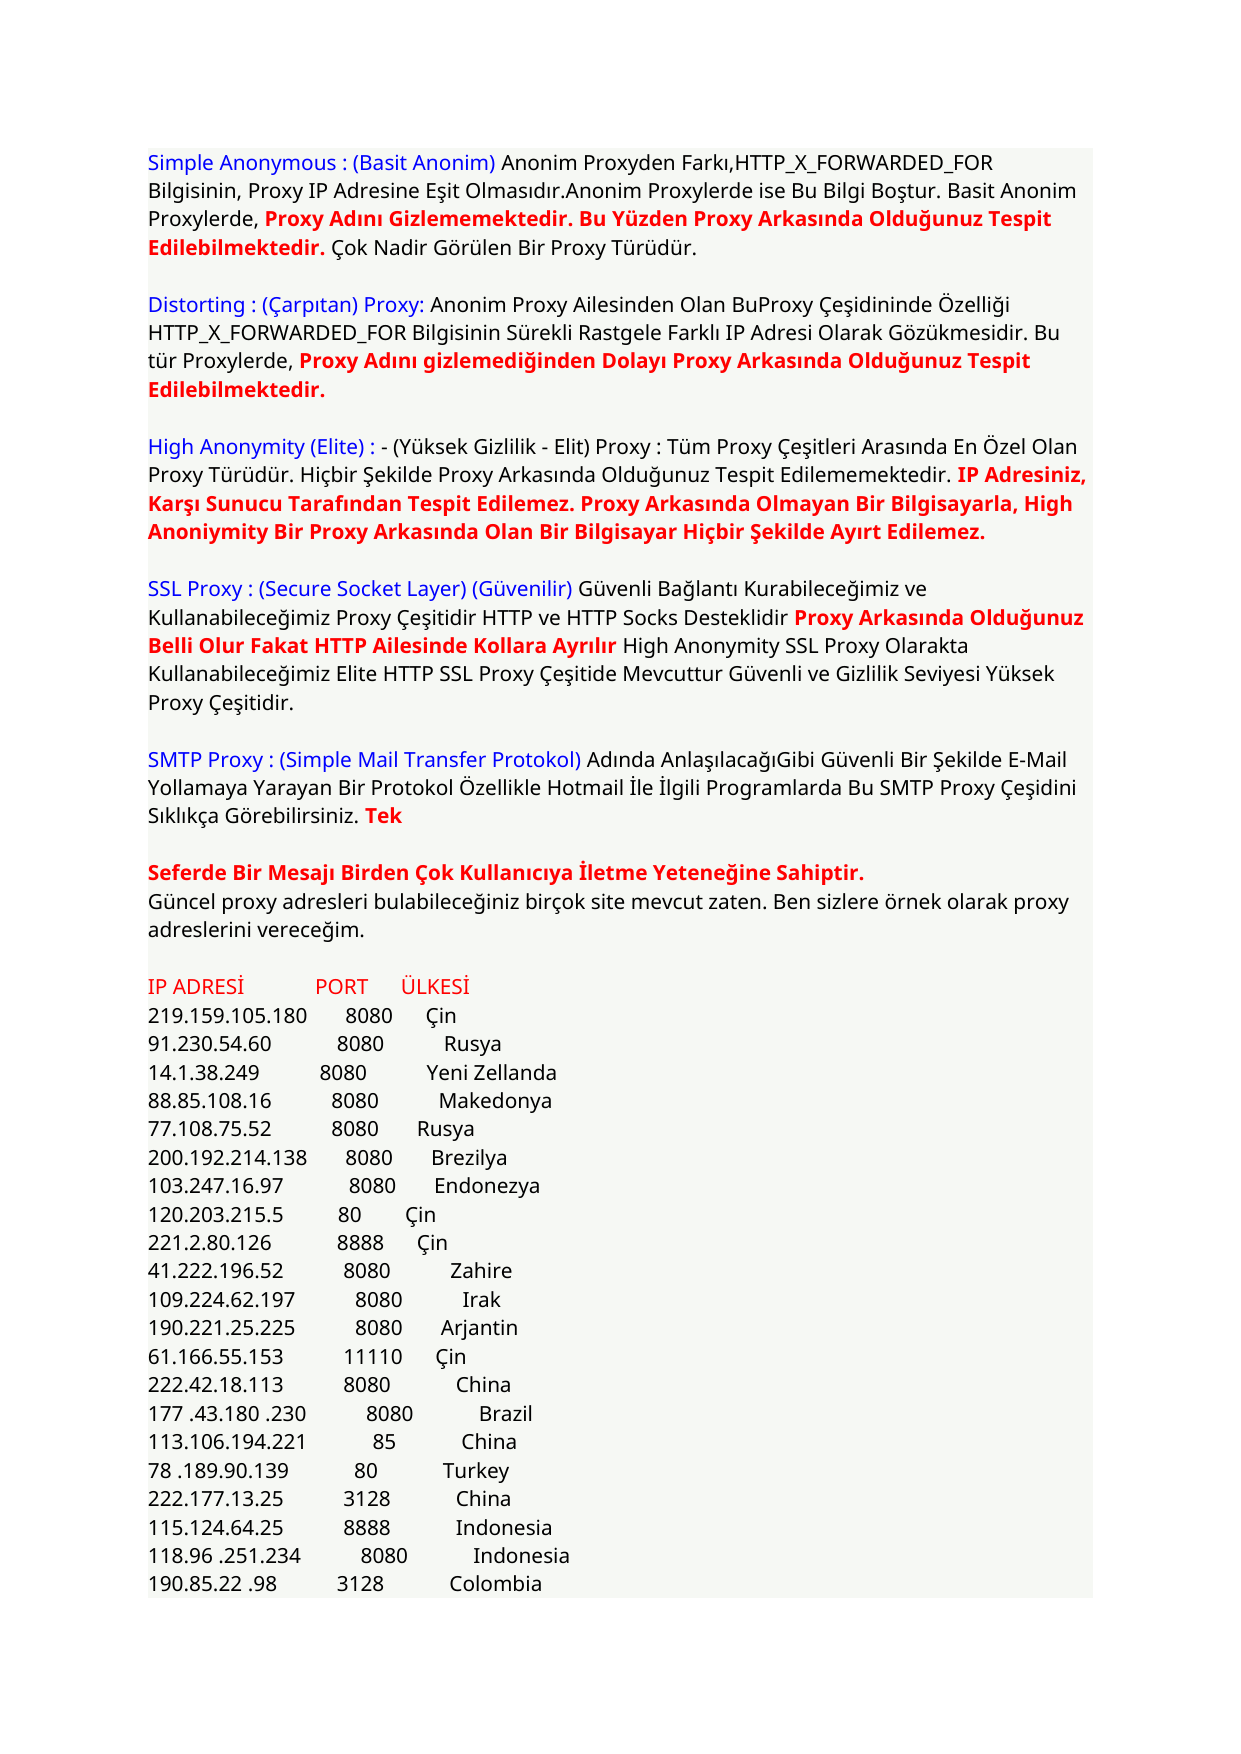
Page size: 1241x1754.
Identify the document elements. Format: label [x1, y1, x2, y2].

text [148, 148, 1093, 1598]
